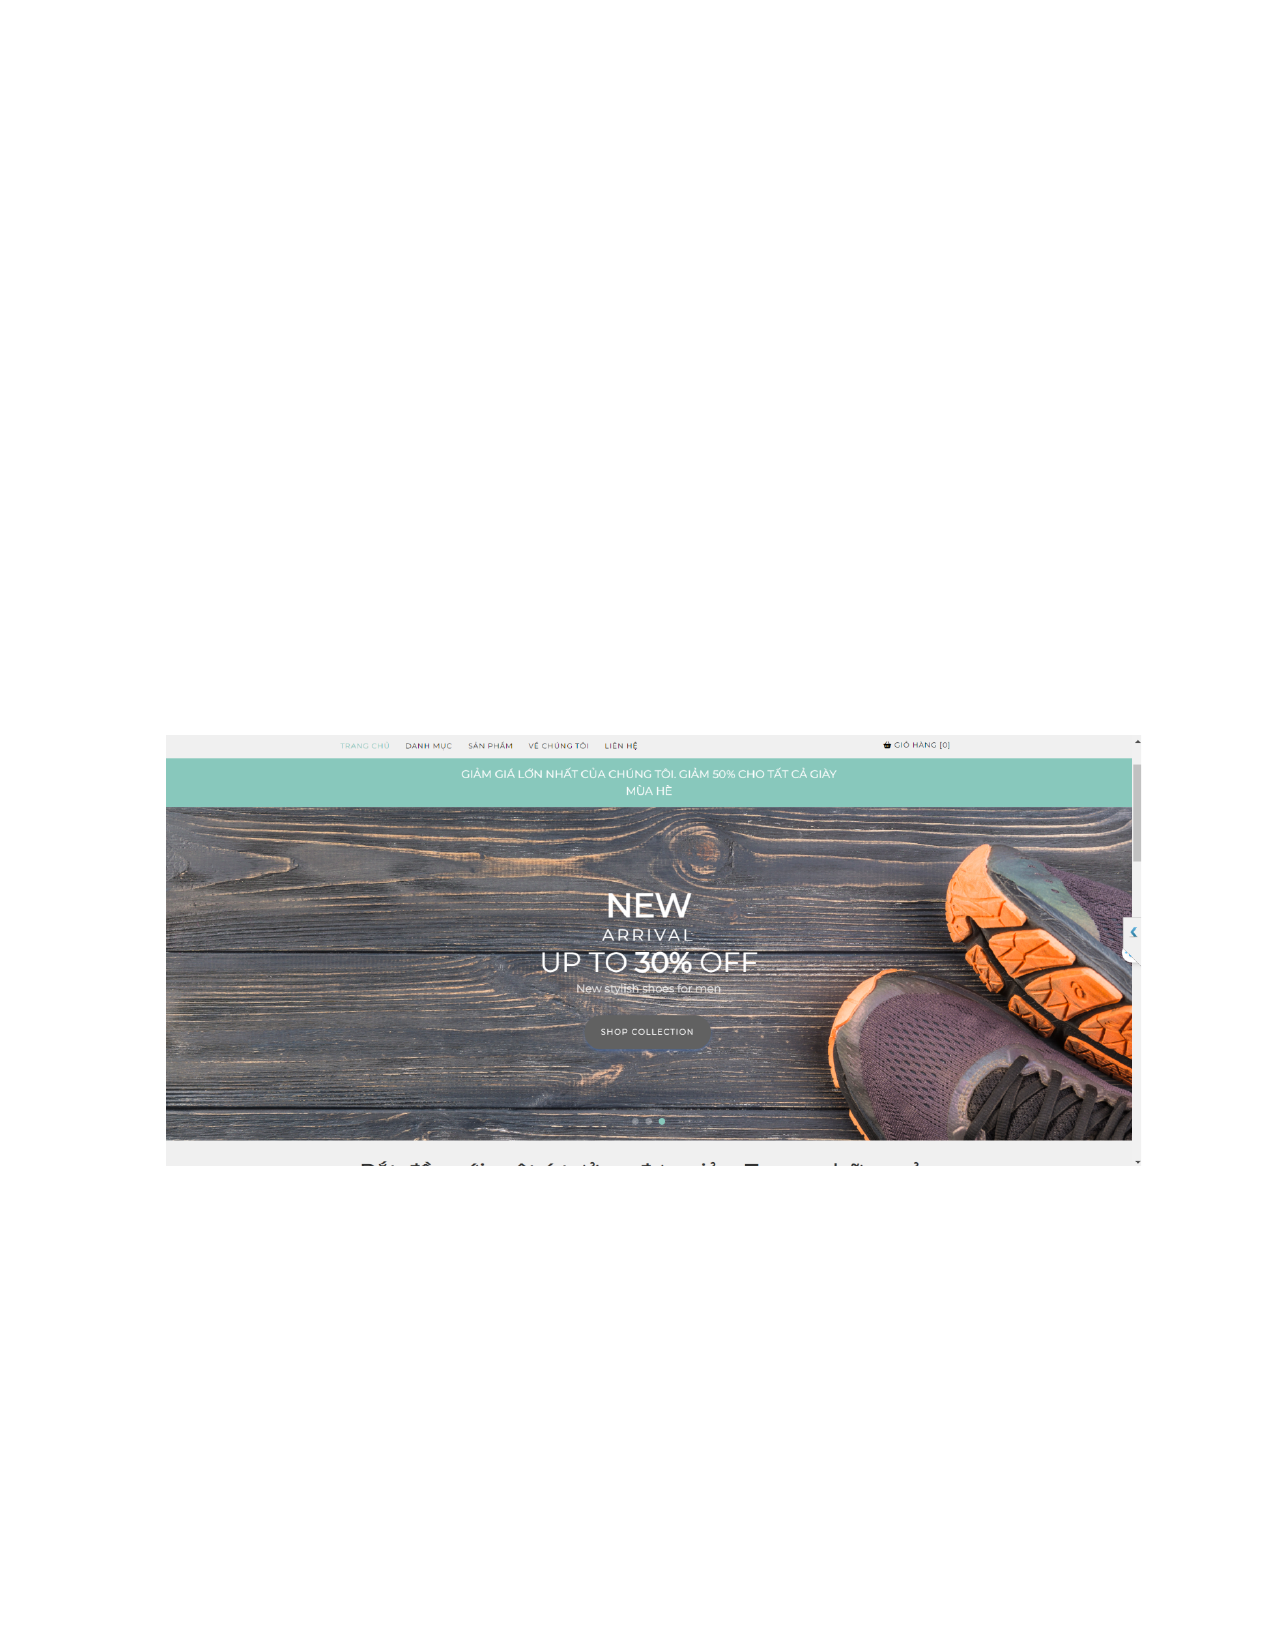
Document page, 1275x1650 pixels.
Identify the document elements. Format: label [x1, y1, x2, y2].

picture [166, 735, 1142, 1166]
